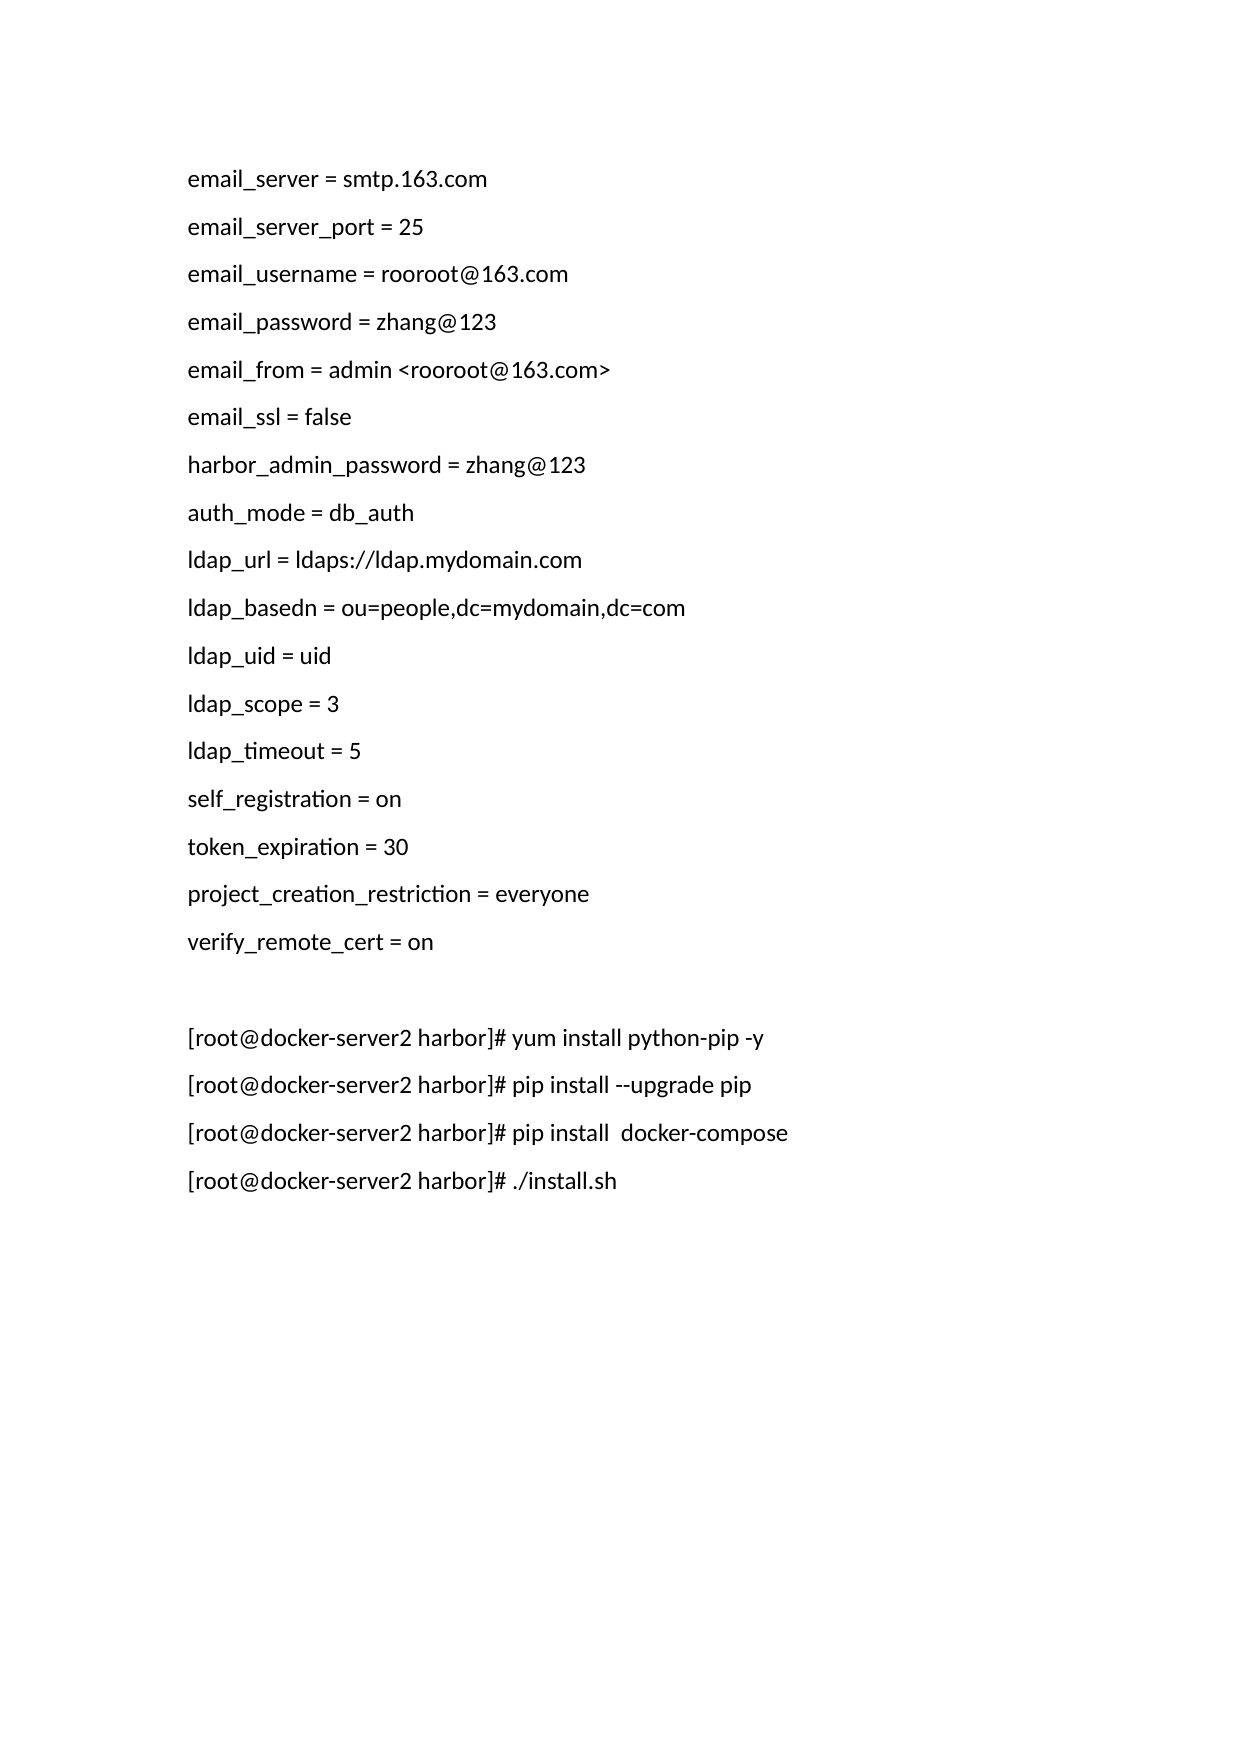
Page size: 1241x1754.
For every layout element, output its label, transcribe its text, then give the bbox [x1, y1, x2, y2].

text self_registration = on [187, 782, 1053, 815]
text email_ssl = false [187, 401, 1053, 433]
text ldap_basedn = ou=people,dc=mydomain,dc=com [187, 591, 1053, 624]
text email_server = smtp.163.com [187, 162, 1053, 194]
text harbor_admin_password = zhang@123 [187, 448, 1053, 481]
text email_from = admin <rooroot@163.com> [187, 353, 1053, 385]
text [root@docker-server2 harbor]# yum install python-pip -y [187, 1021, 1053, 1053]
text ldap_uid = uid [187, 639, 1053, 672]
text [root@docker-server2 harbor]# pip install --upgrade pip [187, 1068, 1053, 1101]
text ldap_url = ldaps://ldap.mydomain.com [187, 544, 1053, 576]
text ldap_scope = 3 [187, 687, 1053, 719]
text email_password = zhang@123 [187, 305, 1053, 338]
text project_creation_restriction = everyone [187, 878, 1053, 910]
text email_username = rooroot@163.com [187, 257, 1053, 290]
text auth_mode = db_auth [187, 496, 1053, 528]
text ldap_timeout = 5 [187, 734, 1053, 767]
text verify_remote_cert = on [187, 925, 1053, 958]
text email_server_port = 25 [187, 210, 1053, 242]
text [root@docker-server2 harbor]# pip install docker-compose [187, 1116, 1053, 1149]
text [root@docker-server2 harbor]# ./install.sh [187, 1164, 1053, 1196]
text token_expiration = 30 [187, 830, 1053, 862]
